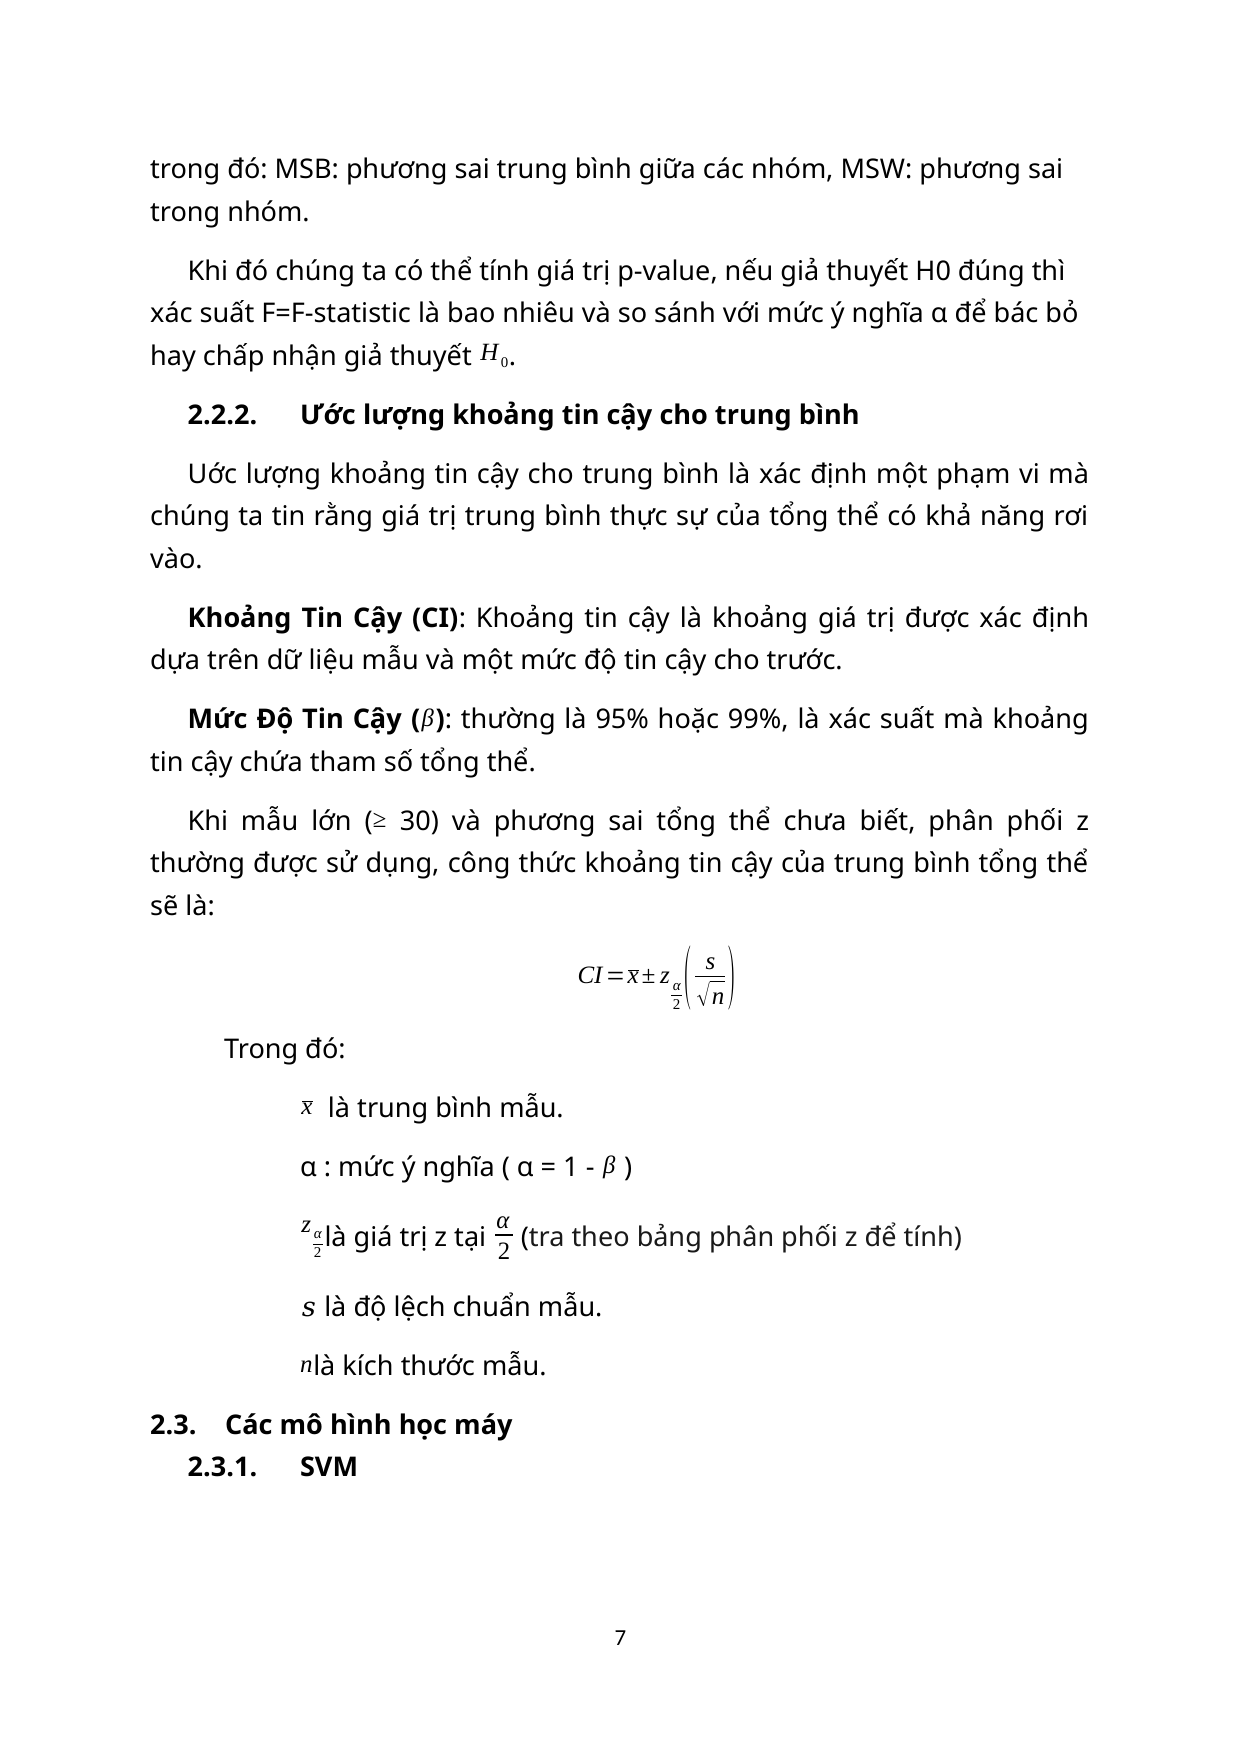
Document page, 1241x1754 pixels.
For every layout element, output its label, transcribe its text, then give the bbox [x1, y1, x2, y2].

text Khi đó chúng ta có thể tính giá trị p-value, nếu giả thuyết H0 đúng thì xác suất F=F-statistic là bao nhiêu và so sánh với mức ý nghĩa α để bác bỏ hay chấp nhận giả thuyết . [150, 251, 1090, 373]
text là trung bình mẫu. [300, 1088, 1090, 1125]
text Mức Độ Tin Cậy (): thường là 95% hoặc 99%, là xác suất mà khoảng tin cậy chứa tham số tổng thể. [150, 700, 1090, 779]
list Ước lượng khoảng tin cậy cho trung bình [187, 395, 1090, 432]
text Khi mẫu lớn ( 30) và phương sai tổng thể chưa biết, phân phối z thường được sử dụng, công thức khoảng tin cậy của trung bình tổng thể sẽ là: [150, 801, 1090, 923]
text Uớc lượng khoảng tin cậy cho trung bình là xác định một phạm vi mà chúng ta tin rằng giá trị trung bình thực sự của tổng thể có khả năng rơi vào. [150, 454, 1090, 576]
list Các mô hình học máy [150, 1406, 1090, 1442]
text trong đó: MSB: phương sai trung bình giữa các nhóm, MSW: phương sai trong nhóm. [150, 150, 1090, 229]
text là kích thước mẫu. [300, 1346, 1090, 1383]
text Khoảng Tin Cậy (CI): Khoảng tin cậy là khoảng giá trị được xác định dựa trên dữ liệu mẫu và một mức độ tin cậy cho trước. [150, 598, 1090, 677]
list SVM [187, 1448, 1090, 1485]
text 𝑠 là độ lệch chuẩn mẫu. [300, 1287, 1090, 1324]
text α : mức ý nghĩa ( α = 1 - ) [300, 1147, 1090, 1184]
text Trong đó: [150, 1029, 1090, 1066]
text là giá trị z tại (tra theo bảng phân phối z để tính) [300, 1206, 1090, 1265]
